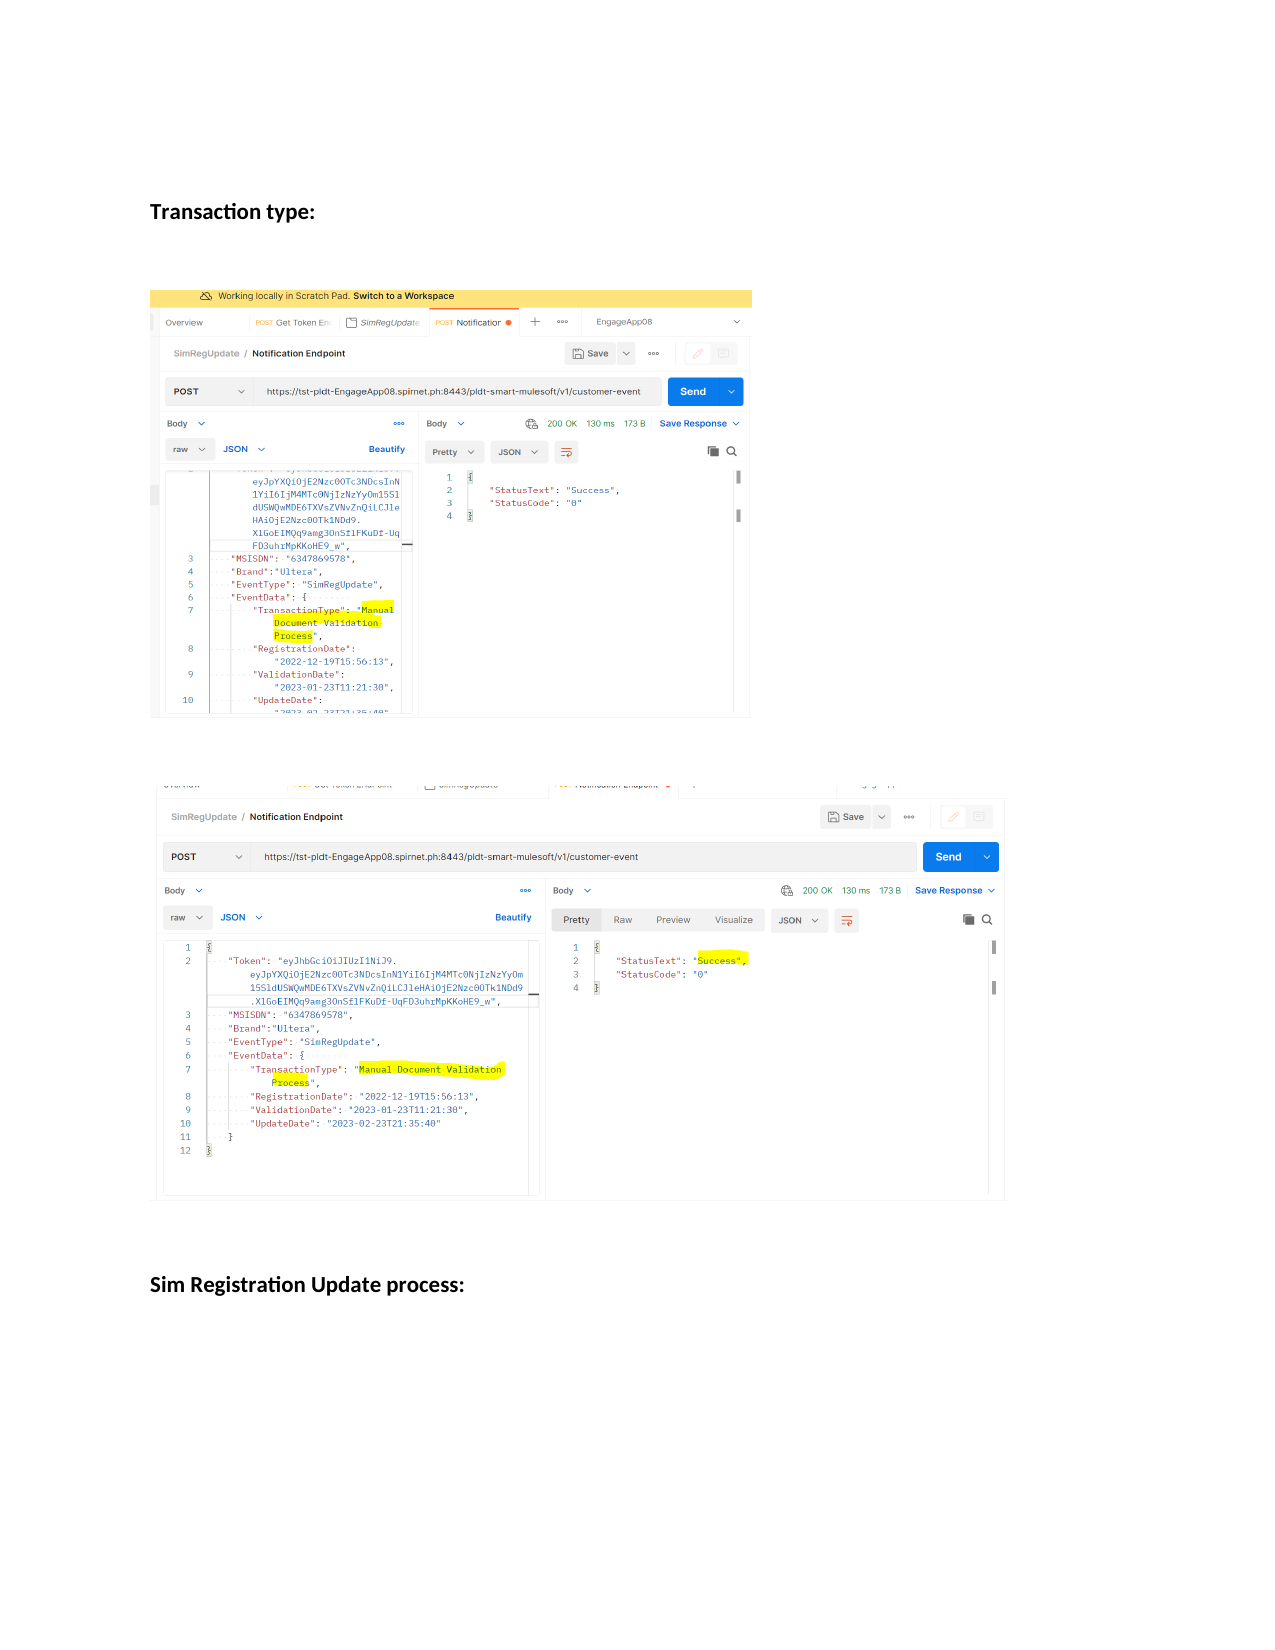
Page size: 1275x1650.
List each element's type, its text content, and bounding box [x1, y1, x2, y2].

text Sim Registration Update process: [150, 1271, 1125, 1298]
picture [150, 786, 1009, 1205]
picture [150, 290, 752, 721]
text Transaction type: [150, 197, 1125, 225]
